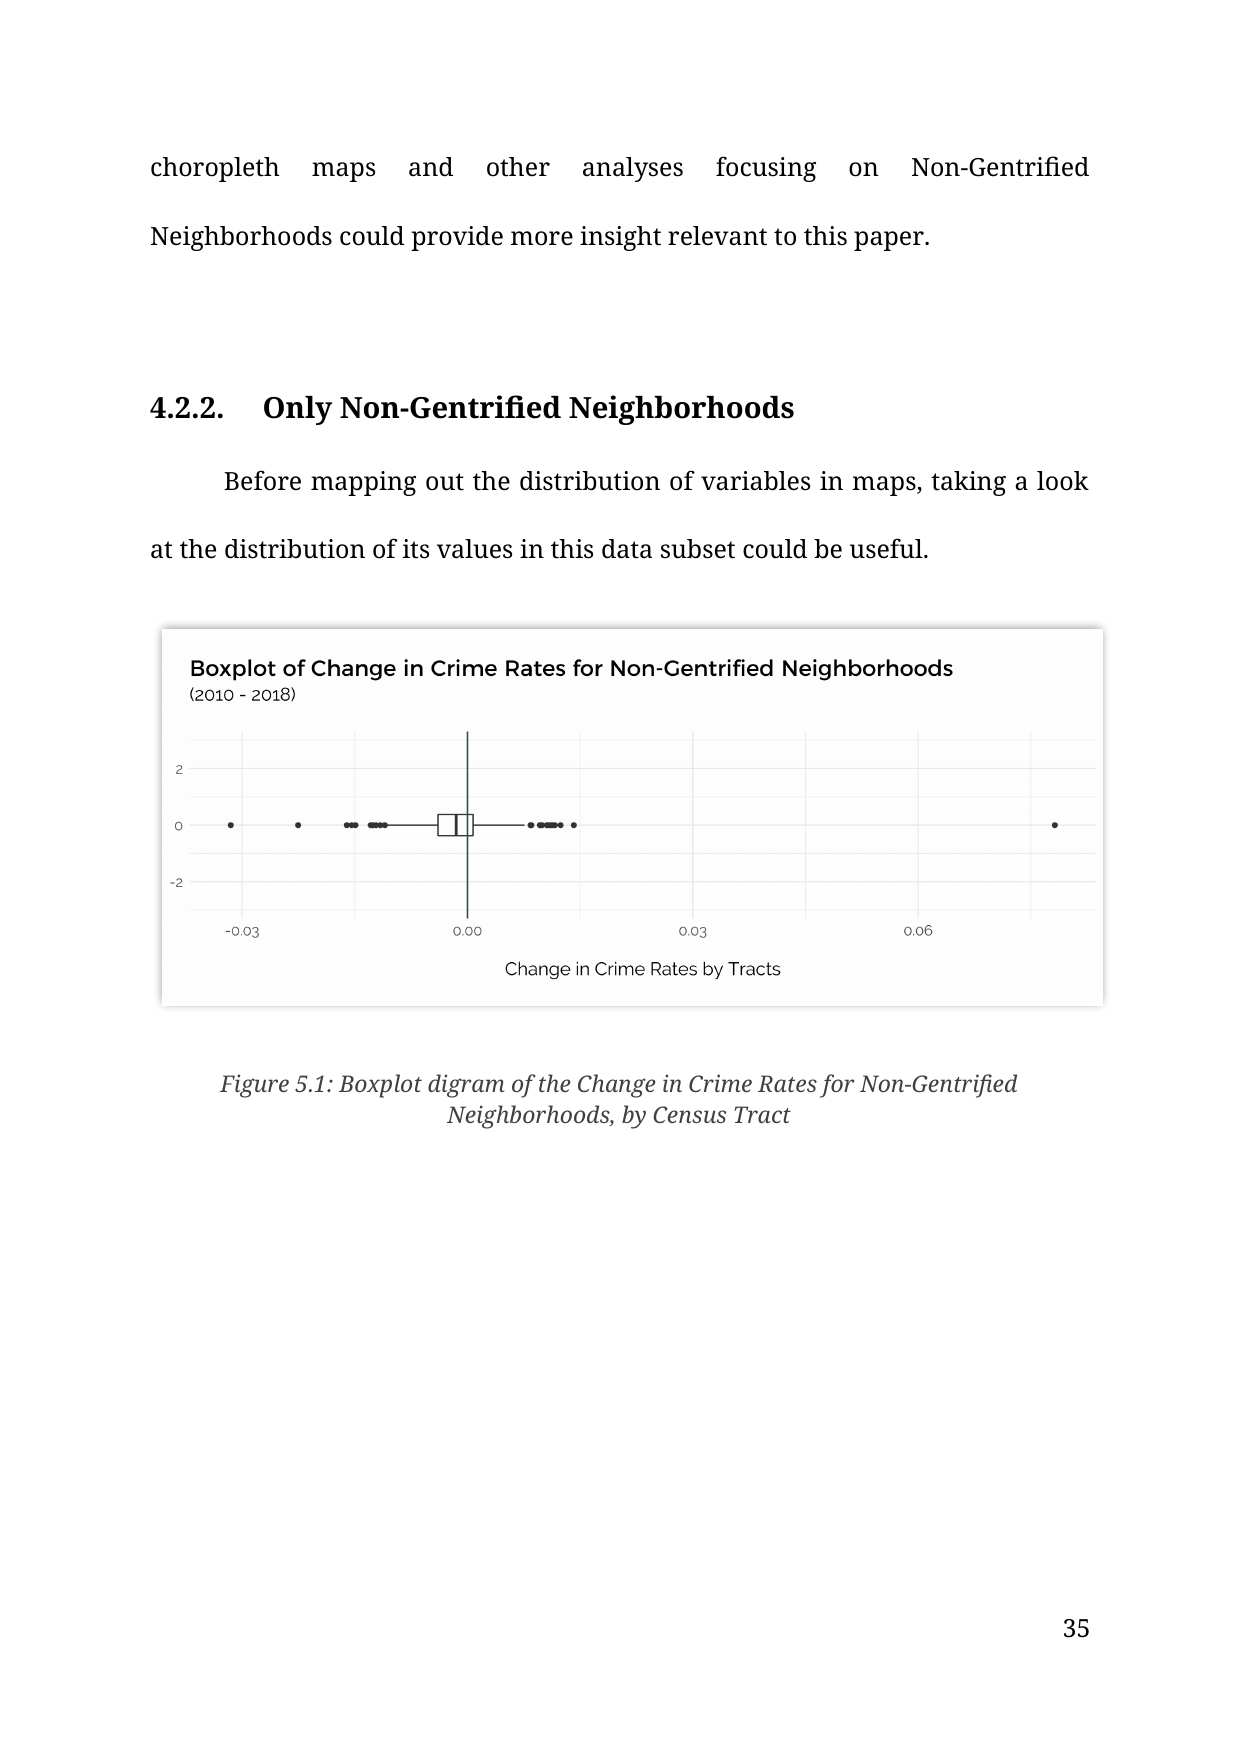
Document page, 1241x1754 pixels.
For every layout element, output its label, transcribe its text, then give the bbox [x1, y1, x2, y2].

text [150, 150, 1090, 252]
picture [162, 629, 1103, 1006]
text Before mapping out the distribution of variables in maps, taking a look at the distribution of its values in this data subset could be useful. [150, 464, 1090, 566]
text Figure 5.1: Boxplot digram of the Change in Crime Rates for Non-Gentrified Neighborhoods, by Census Tract [150, 1068, 1090, 1130]
subtitle 4.2.2. Only Non-Gentrified Neighborhoods [150, 388, 1090, 427]
